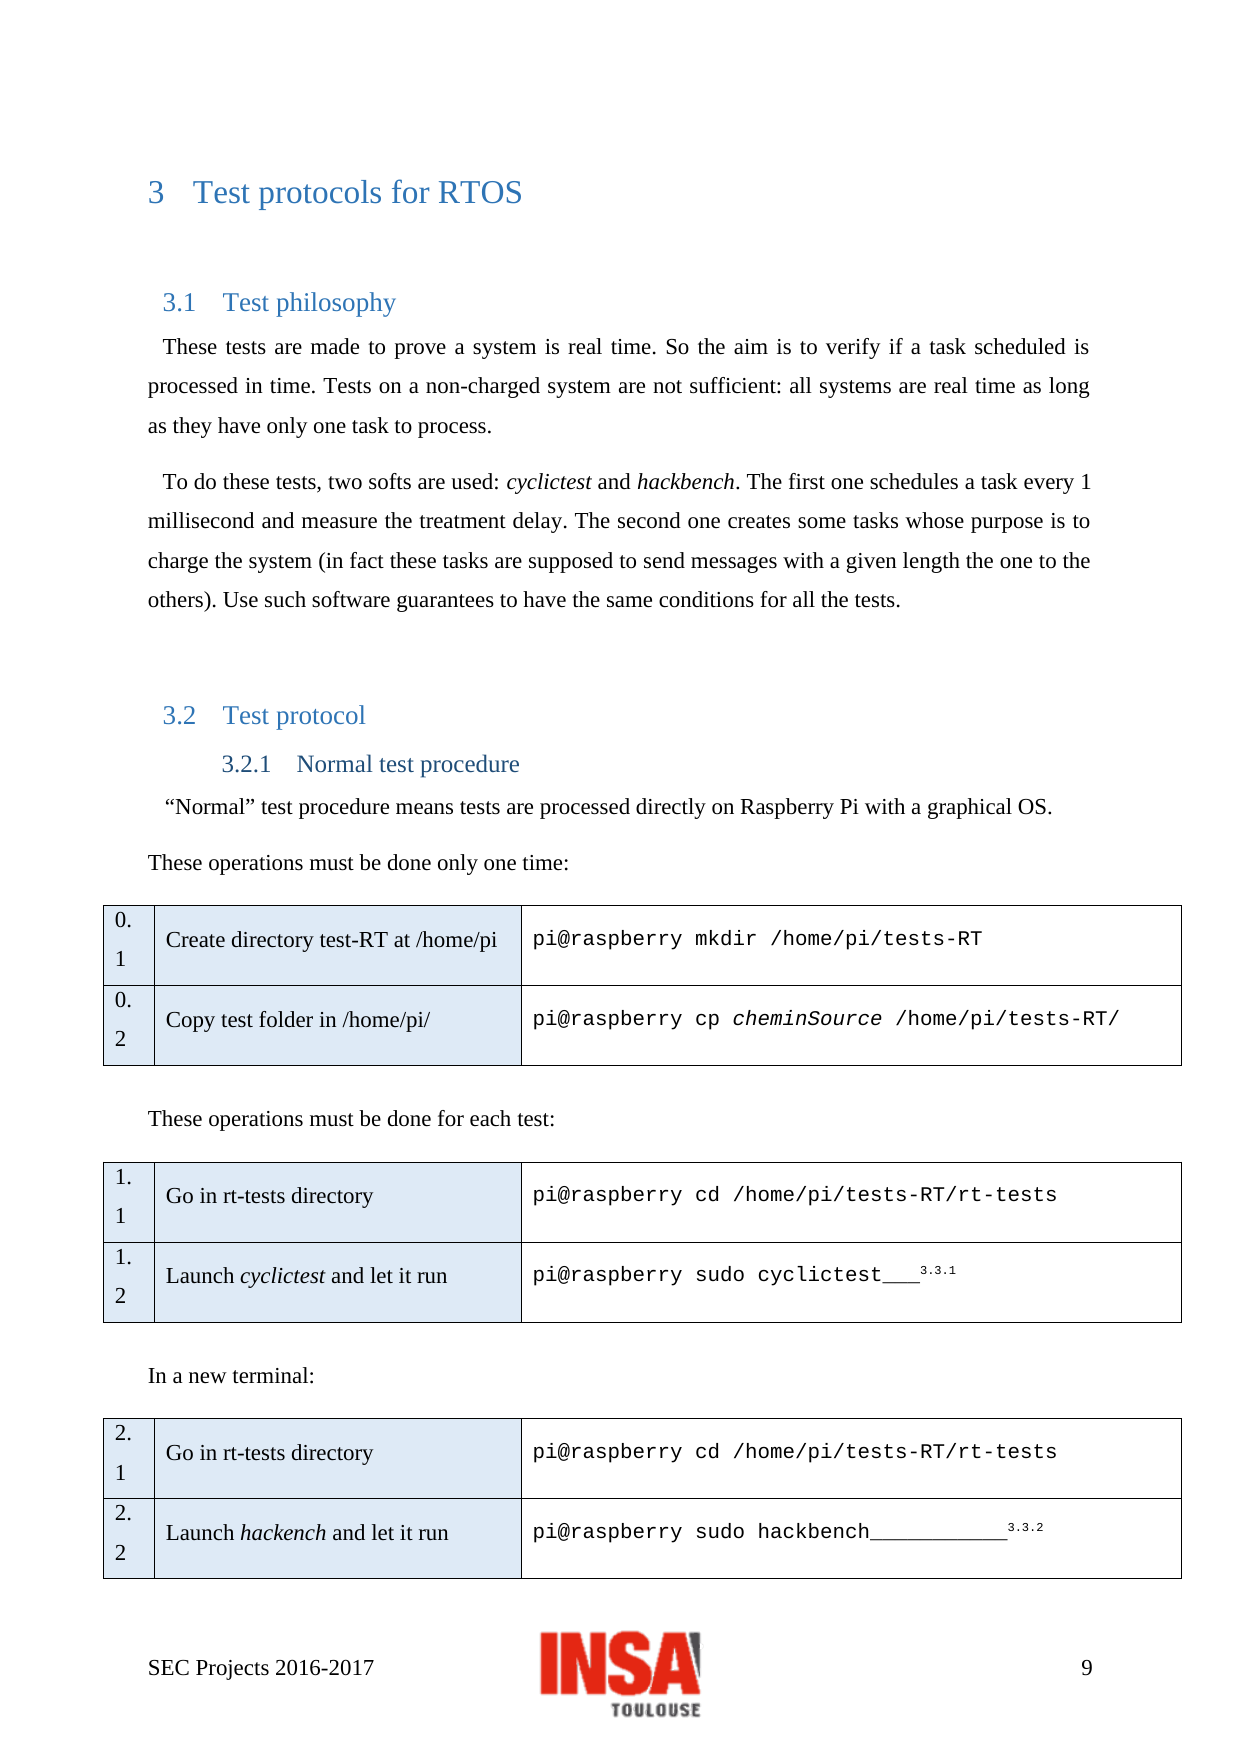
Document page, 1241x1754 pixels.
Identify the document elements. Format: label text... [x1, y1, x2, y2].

table_cell 0.2 [104, 986, 154, 1065]
table_cell 1.2 [104, 1243, 154, 1322]
text These tests are made to prove a system is real time. So the aim is to verify if a task scheduled is processed in time. Tests on a non-charged system are not sufficient: all systems are real time as long as they have only one task to process. [148, 333, 1093, 438]
text These operations must be done only one time: [148, 849, 1093, 875]
subtitle Test protocols for RTOS [148, 173, 1093, 211]
table_cell Launch cyclictest and let it run [155, 1243, 521, 1322]
table_cell pi@raspberry cp cheminSource /home/pi/tests-RT/ [522, 986, 1181, 1065]
table_header Go in rt-tests directory [155, 1163, 521, 1242]
table_cell Launch hackench and let it run [155, 1499, 521, 1578]
subtitle Test protocol [162, 699, 1093, 730]
text In a new terminal: [148, 1362, 1093, 1388]
text To do these tests, two softs are used: cyclictest and hackbench. The first one schedules a task every 1 millisecond and measure the treatment delay. The second one creates some tasks whose purpose is to charge the system (in fact these tasks are supposed to send messages with a given length the one to the others). Use such software guarantees to have the same conditions for all the tests. [148, 468, 1093, 613]
table_header pi@raspberry mkdir /home/pi/tests-RT [522, 906, 1181, 985]
table_header Go in rt-tests directory [155, 1419, 521, 1498]
table_cell 2.2 [104, 1499, 154, 1578]
subtitle Test philosophy [162, 286, 1093, 317]
text These operations must be done for each test: [148, 1106, 1093, 1132]
table_cell Copy test folder in /home/pi/ [155, 986, 521, 1065]
text “Normal” test procedure means tests are processed directly on Raspberry Pi with a graphical OS. [148, 793, 1093, 819]
table_header pi@raspberry cd /home/pi/tests-RT/rt-tests [522, 1419, 1181, 1498]
table_header 0.1 [104, 906, 154, 985]
subtitle Normal test procedure [221, 749, 1093, 778]
table_header 2.1 [104, 1419, 154, 1498]
table_header pi@raspberry cd /home/pi/tests-RT/rt-tests [522, 1163, 1181, 1242]
table_cell pi@raspberry sudo cyclictest___3.3.1 [522, 1243, 1181, 1322]
picture [521, 1589, 720, 1754]
table_header Create directory test-RT at /home/pi [155, 906, 521, 985]
table_cell pi@raspberry sudo hackbench___________3.3.2 [522, 1499, 1181, 1578]
table_header 1.1 [104, 1163, 154, 1242]
